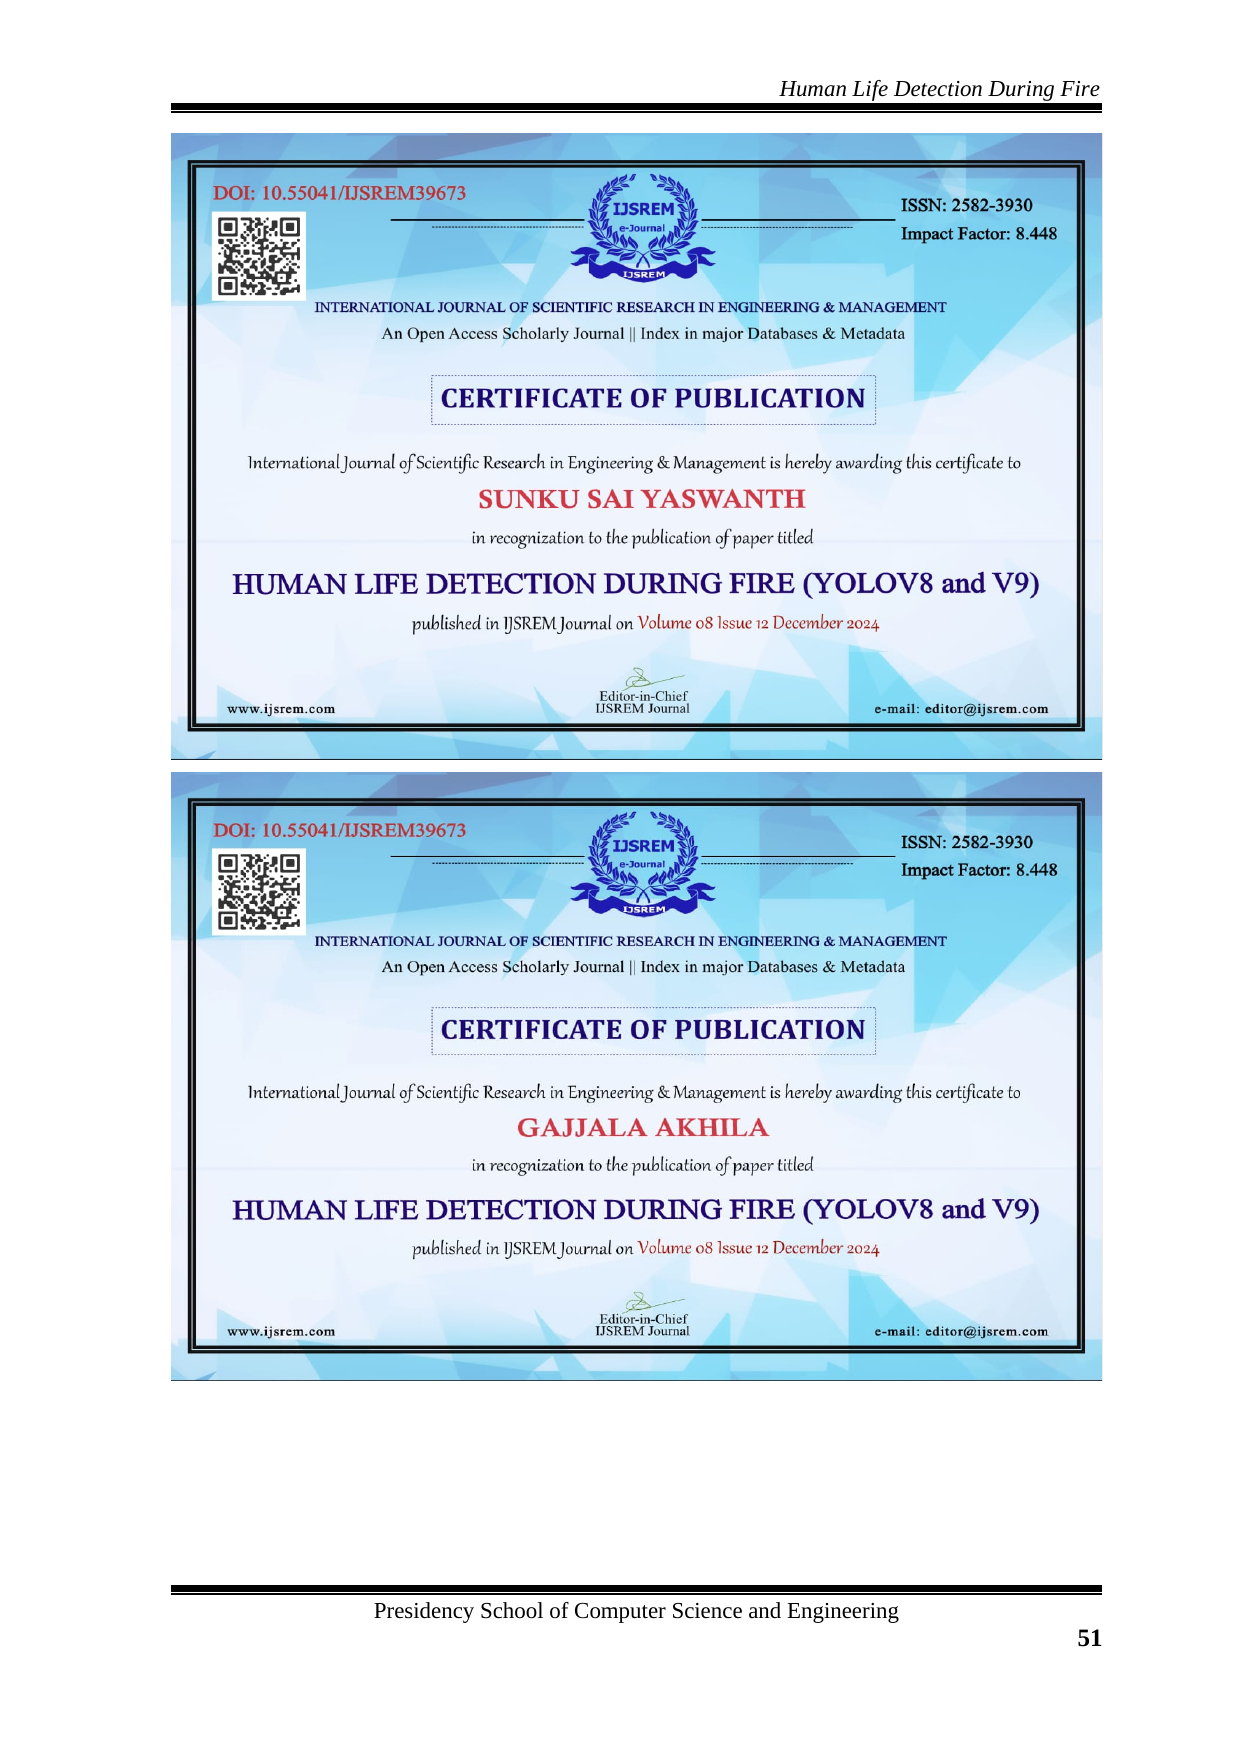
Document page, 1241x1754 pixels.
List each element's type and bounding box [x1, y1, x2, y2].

picture [171, 772, 1103, 1381]
picture [171, 133, 1103, 760]
